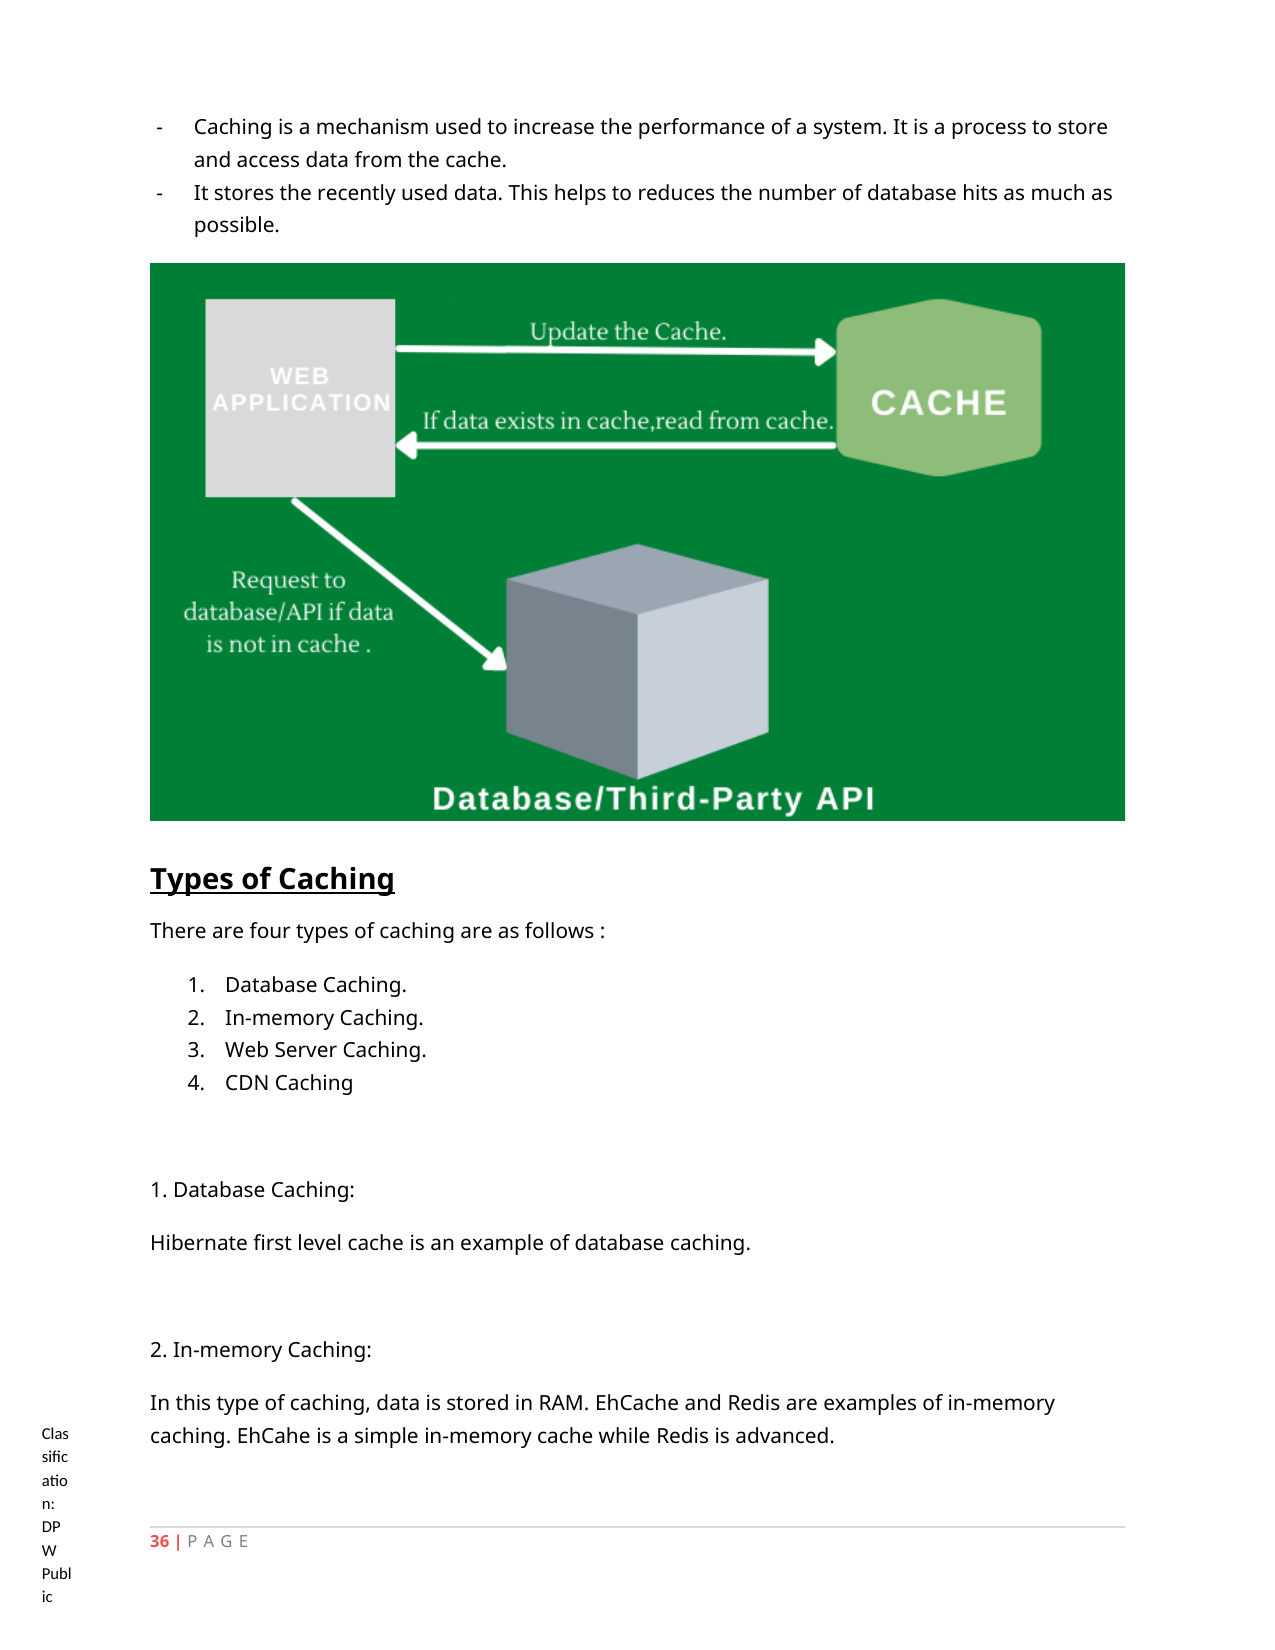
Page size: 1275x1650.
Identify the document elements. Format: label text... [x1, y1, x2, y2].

list Web Server Caching. [187, 1035, 1125, 1064]
list Caching is a mechanism used to increase the performance of a system. It is a process to store and access data from the cache. [156, 112, 1125, 173]
subtitle Types of Caching [150, 858, 1125, 898]
list In-memory Caching. [187, 1003, 1125, 1031]
text There are four types of caching are as follows : [150, 917, 1125, 945]
list CDN Caching [187, 1068, 1125, 1096]
text 1. Database Caching: [150, 1175, 1125, 1203]
text 2. In-memory Caching: [150, 1335, 1125, 1363]
text In this type of caching, data is stored in RAM. EhCache and Redis are examples of in-memory caching. EhCahe is a simple in-memory cache while Redis is advanced. [150, 1388, 1125, 1449]
list It stores the recently used data. This helps to reduces the number of database hits as much as possible. [156, 178, 1125, 239]
picture [150, 263, 1125, 821]
list Database Caching. [187, 970, 1125, 998]
text Hibernate first level cache is an example of database caching. [150, 1228, 1125, 1257]
